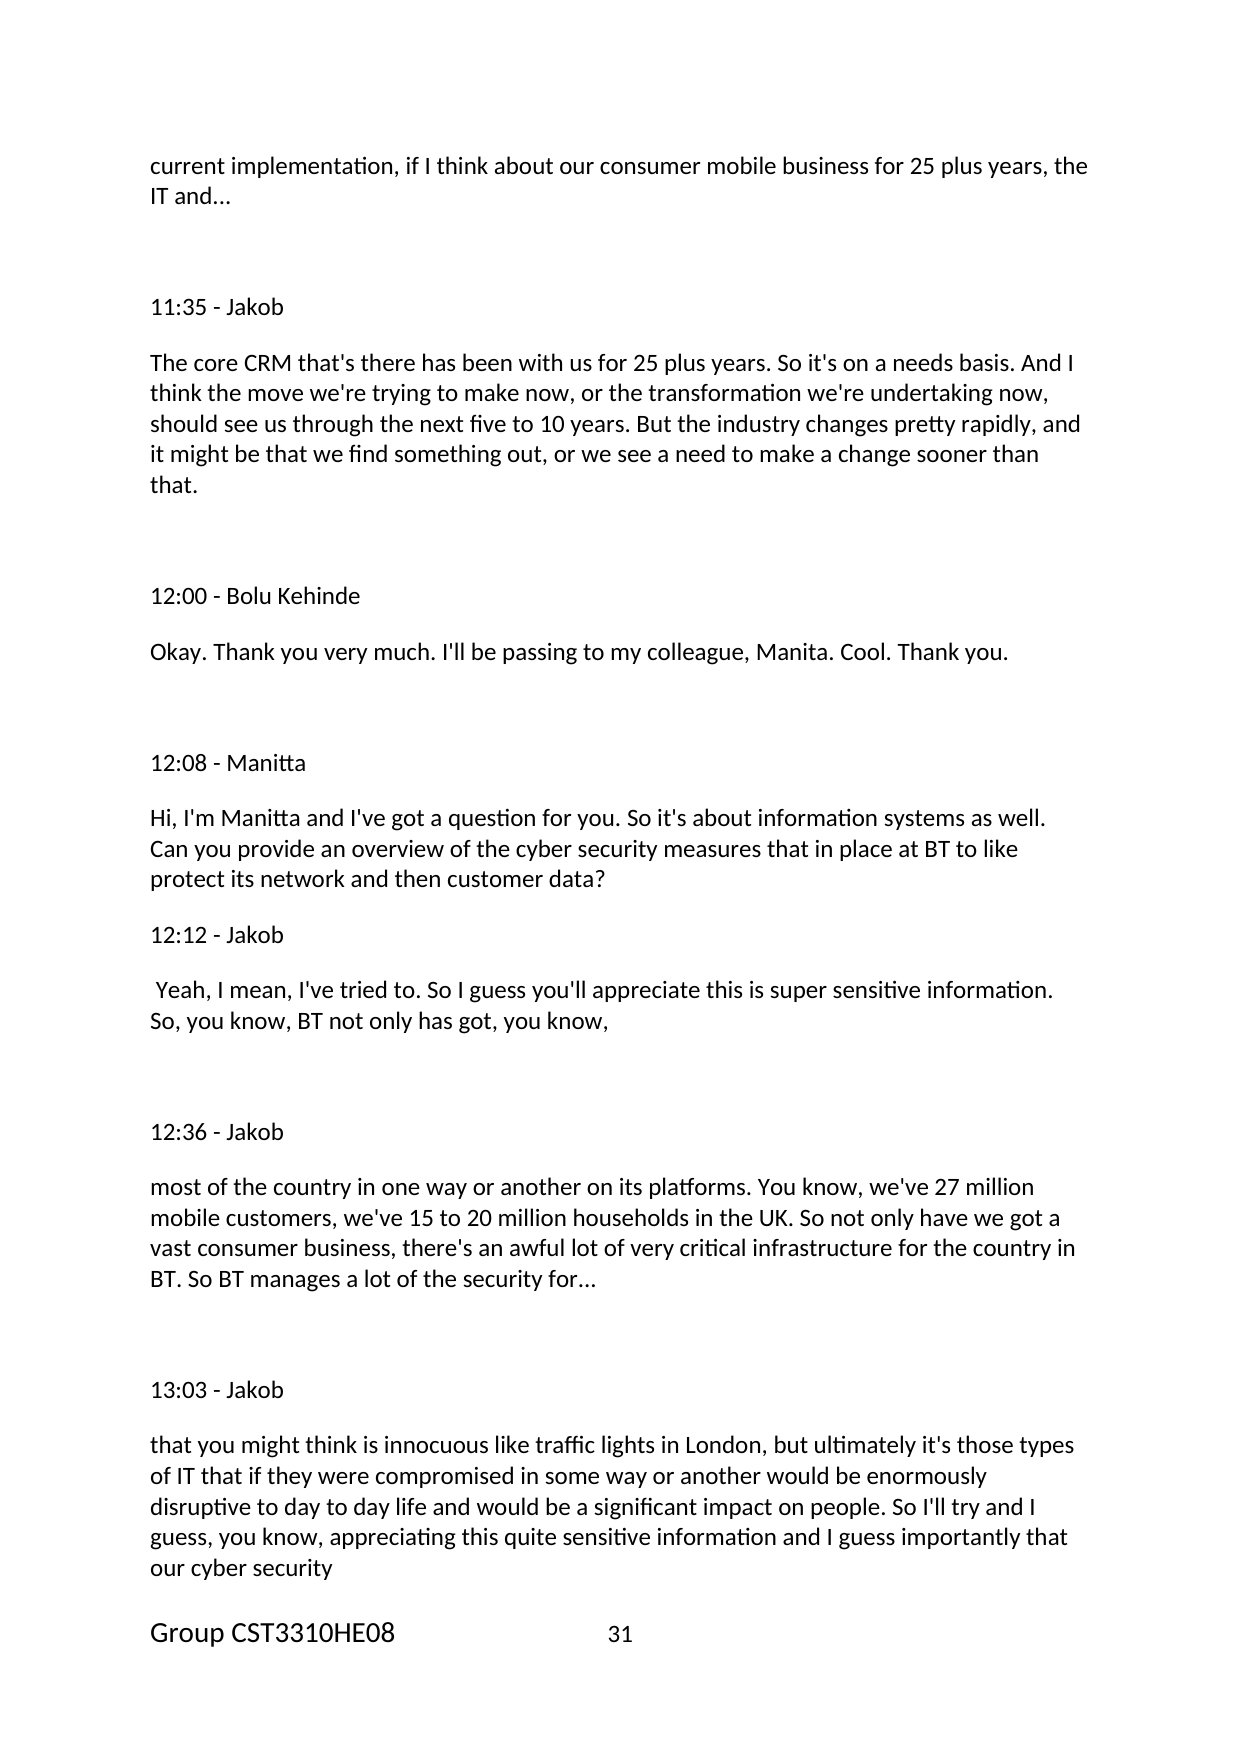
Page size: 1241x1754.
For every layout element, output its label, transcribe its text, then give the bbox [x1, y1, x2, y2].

text The core CRM that's there has been with us for 25 plus years. So it's on a needs basis. And I think the move we're trying to make now, or the transformation we're undertaking now, should see us through the next five to 10 years. But the industry changes pretty rapidly, and it might be that we find something out, or we see a need to make a change sooner than that. [150, 347, 1090, 500]
text that you might think is innocuous like traffic lights in London, but ultimately it's those types of IT that if they were compromised in some way or another would be enormously disruptive to day to day life and would be a significant impact on people. So I'll try and I guess, you know, appreciating this quite sensitive information and I guess importantly that our cyber security [150, 1429, 1090, 1582]
text 11:35 - Jakob [150, 292, 1090, 322]
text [150, 150, 1090, 211]
text 12:08 - Manitta [150, 747, 1090, 777]
text 13:03 - Jakob [150, 1374, 1090, 1404]
text 12:36 - Jakob [150, 1116, 1090, 1146]
text Hi, I'm Manitta and I've got a question for you. So it's about information systems as well. Can you provide an overview of the cyber security measures that in place at BT to like protect its network and then customer data? [150, 802, 1090, 894]
text Okay. Thank you very much. I'll be passing to my colleague, Manita. Cool. Thank you. [150, 636, 1090, 666]
text most of the country in one way or another on its platforms. You know, we've 27 million mobile customers, we've 15 to 20 million households in the UK. So not only have we got a vast consumer business, there's an awful lot of very critical infrastructure for the country in BT. So BT manages a lot of the security for... [150, 1171, 1090, 1293]
text Yeah, I mean, I've tried to. So I guess you'll appreciate this is super sensitive information. So, you know, BT not only has got, you know, [150, 974, 1090, 1035]
text 12:12 - Jakob [150, 919, 1090, 949]
text 12:00 - Bolu Kehinde [150, 580, 1090, 611]
